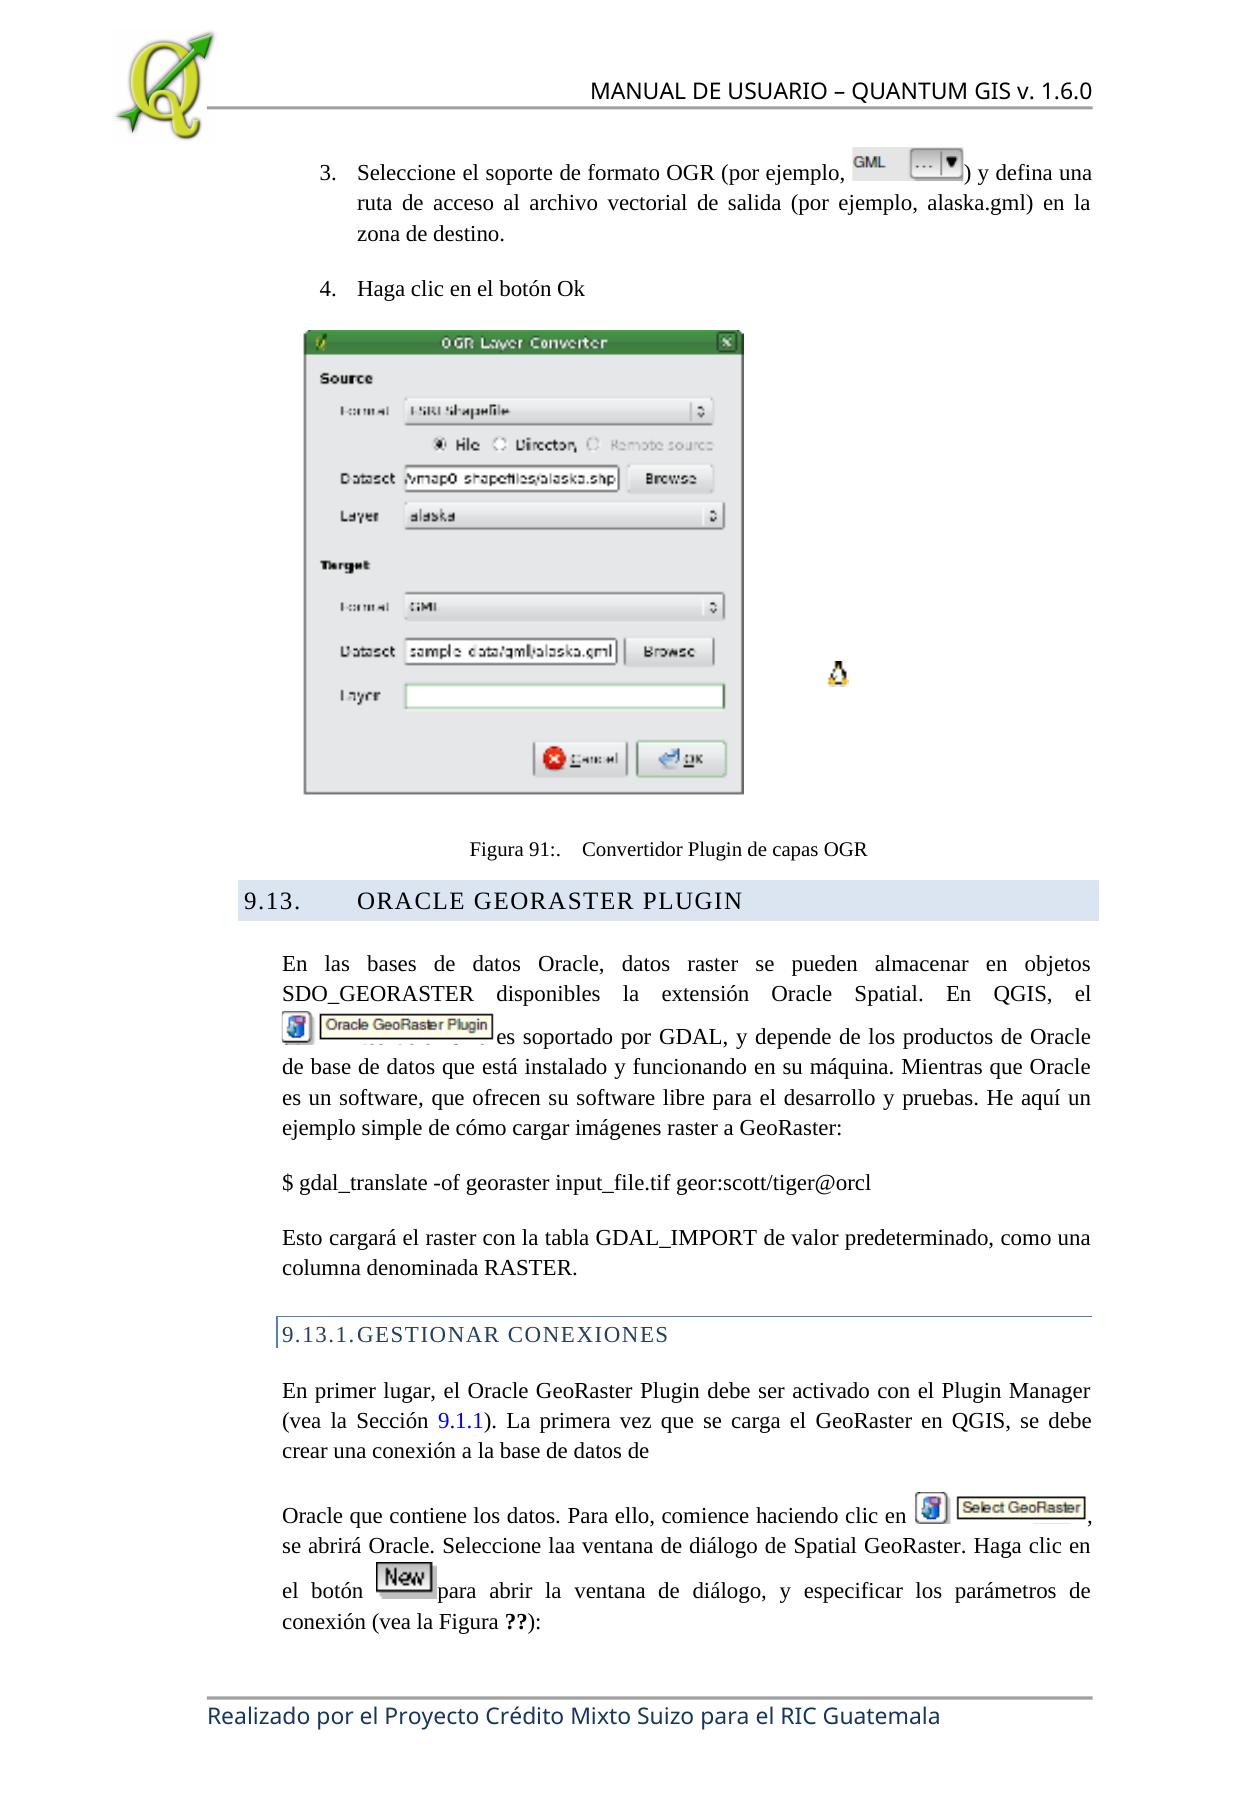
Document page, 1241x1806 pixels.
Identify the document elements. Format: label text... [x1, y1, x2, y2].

text Convertidor Plugin de capas OGR [244, 837, 1092, 861]
picture [290, 330, 744, 798]
text $ gdal_translate -of georaster input_file.tif geor:scott/tiger@orcl [282, 1169, 1092, 1195]
text Oracle que contiene los datos. Para ello, comience haciendo clic en , se abrirá Oracle. Seleccione laa ventana de diálogo de Spatial GeoRaster. Haga clic en el botón para abrir la ventana de diálogo, y especificar los parámetros de conexión (vea la Figura ??): [282, 1492, 1092, 1634]
text Esto cargará el raster con la tabla GDAL_IMPORT de valor predeterminado, como una columna denominada RASTER. [282, 1224, 1092, 1281]
picture [376, 1562, 437, 1599]
text En las bases de datos Oracle, datos raster se pueden almacenar en objetos SDO_GEORASTER disponibles la extensión Oracle Spatial. En QGIS, el es soportado por GDAL, y depende de los productos de Oracle de base de datos que está instalado y funcionando en su máquina. Mientras que Oracle es un software, que ofrecen su software libre para el desarrollo y pruebas. He aquí un ejemplo simple de cómo cargar imágenes raster a GeoRaster: [282, 950, 1092, 1140]
text En primer lugar, el Oracle GeoRaster Plugin debe ser activado con el Plugin Manager (vea la Sección 9.1.1). La primera vez que se carga el GeoRaster en QGIS, se debe crear una conexión a la base de datos de [282, 1377, 1092, 1463]
subtitle Oracle GeoRaster Plugin [244, 886, 1092, 915]
list Haga clic en el botón Ok [319, 275, 1092, 301]
list Seleccione el soporte de formato OGR (por ejemplo, ) y defina una ruta de acceso al archivo vectorial de salida (por ejemplo, alaska.gml) en la zona de destino. [319, 148, 1092, 246]
picture [111, 28, 218, 142]
picture [827, 661, 849, 687]
subtitle Gestionar conexiones [278, 1317, 1092, 1348]
